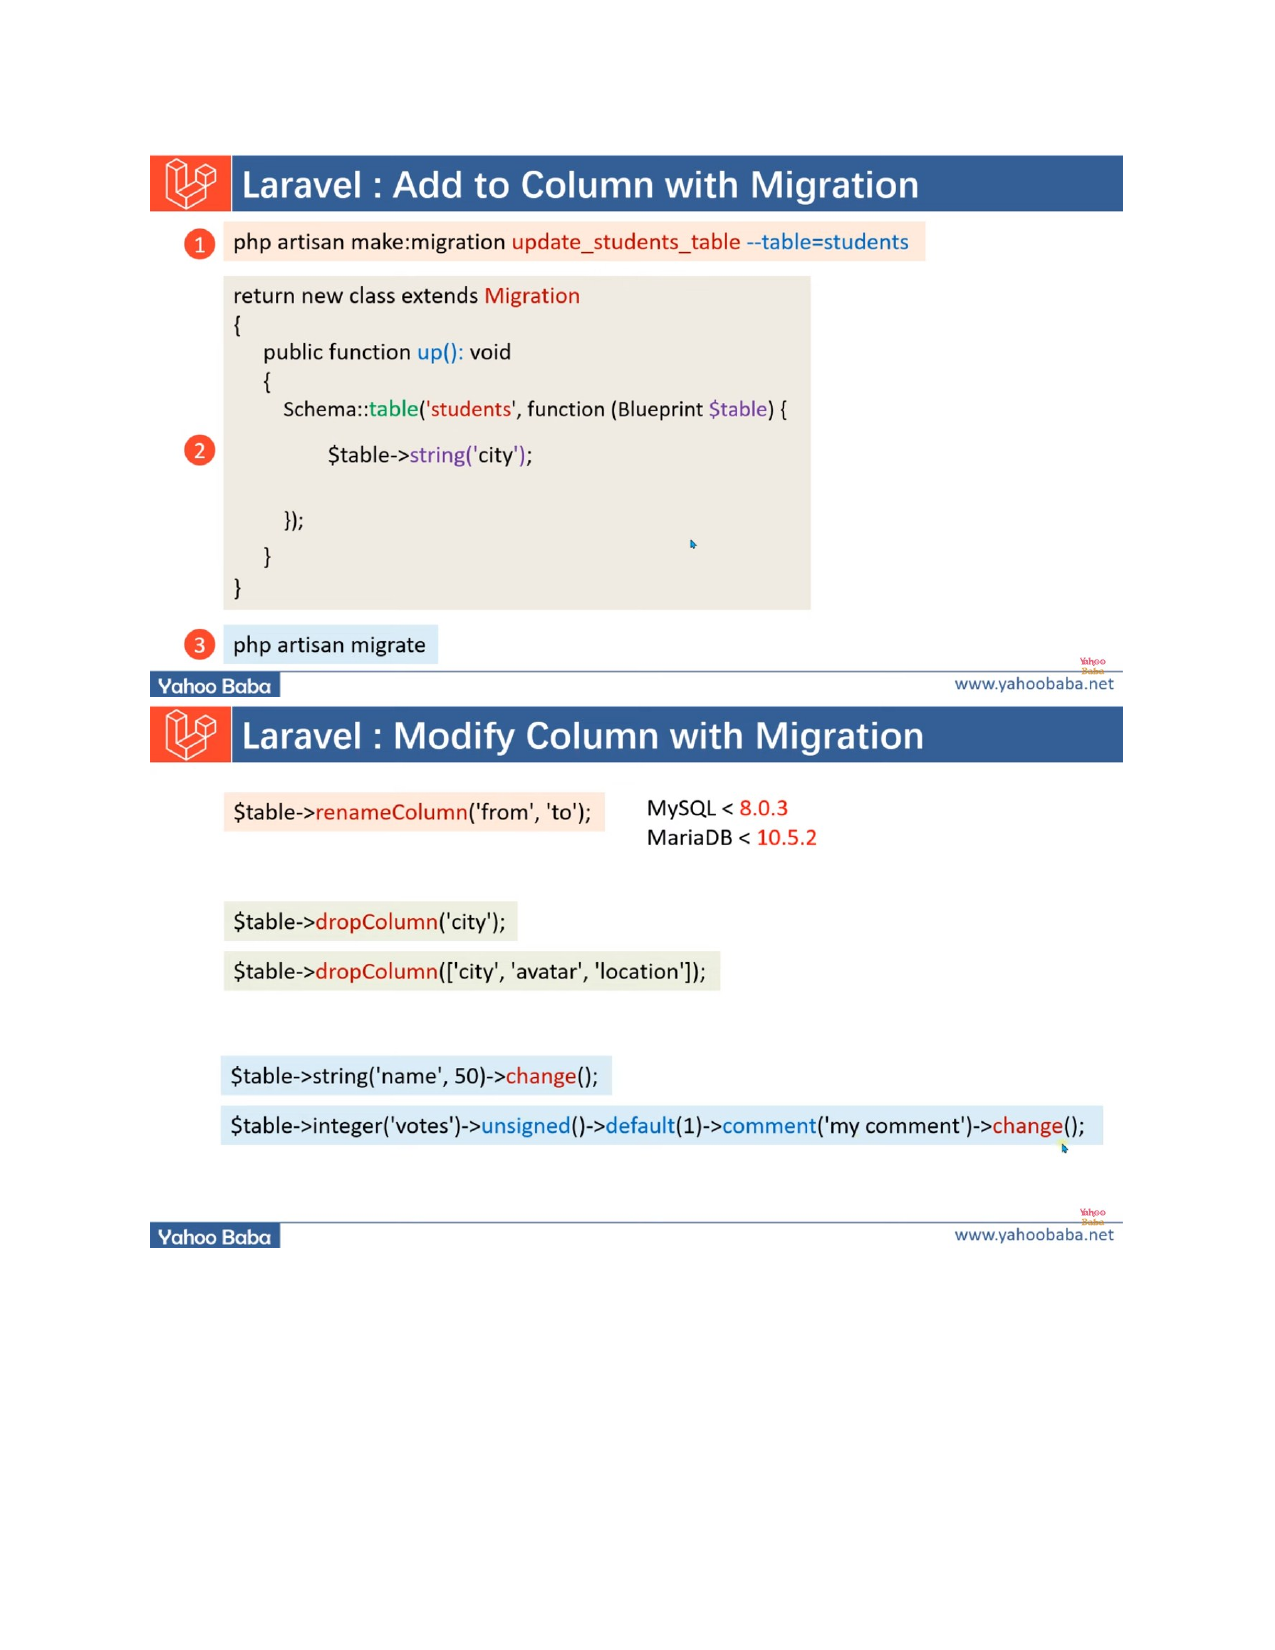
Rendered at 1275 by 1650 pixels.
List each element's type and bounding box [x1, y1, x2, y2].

picture [150, 150, 1123, 697]
picture [150, 701, 1123, 1248]
